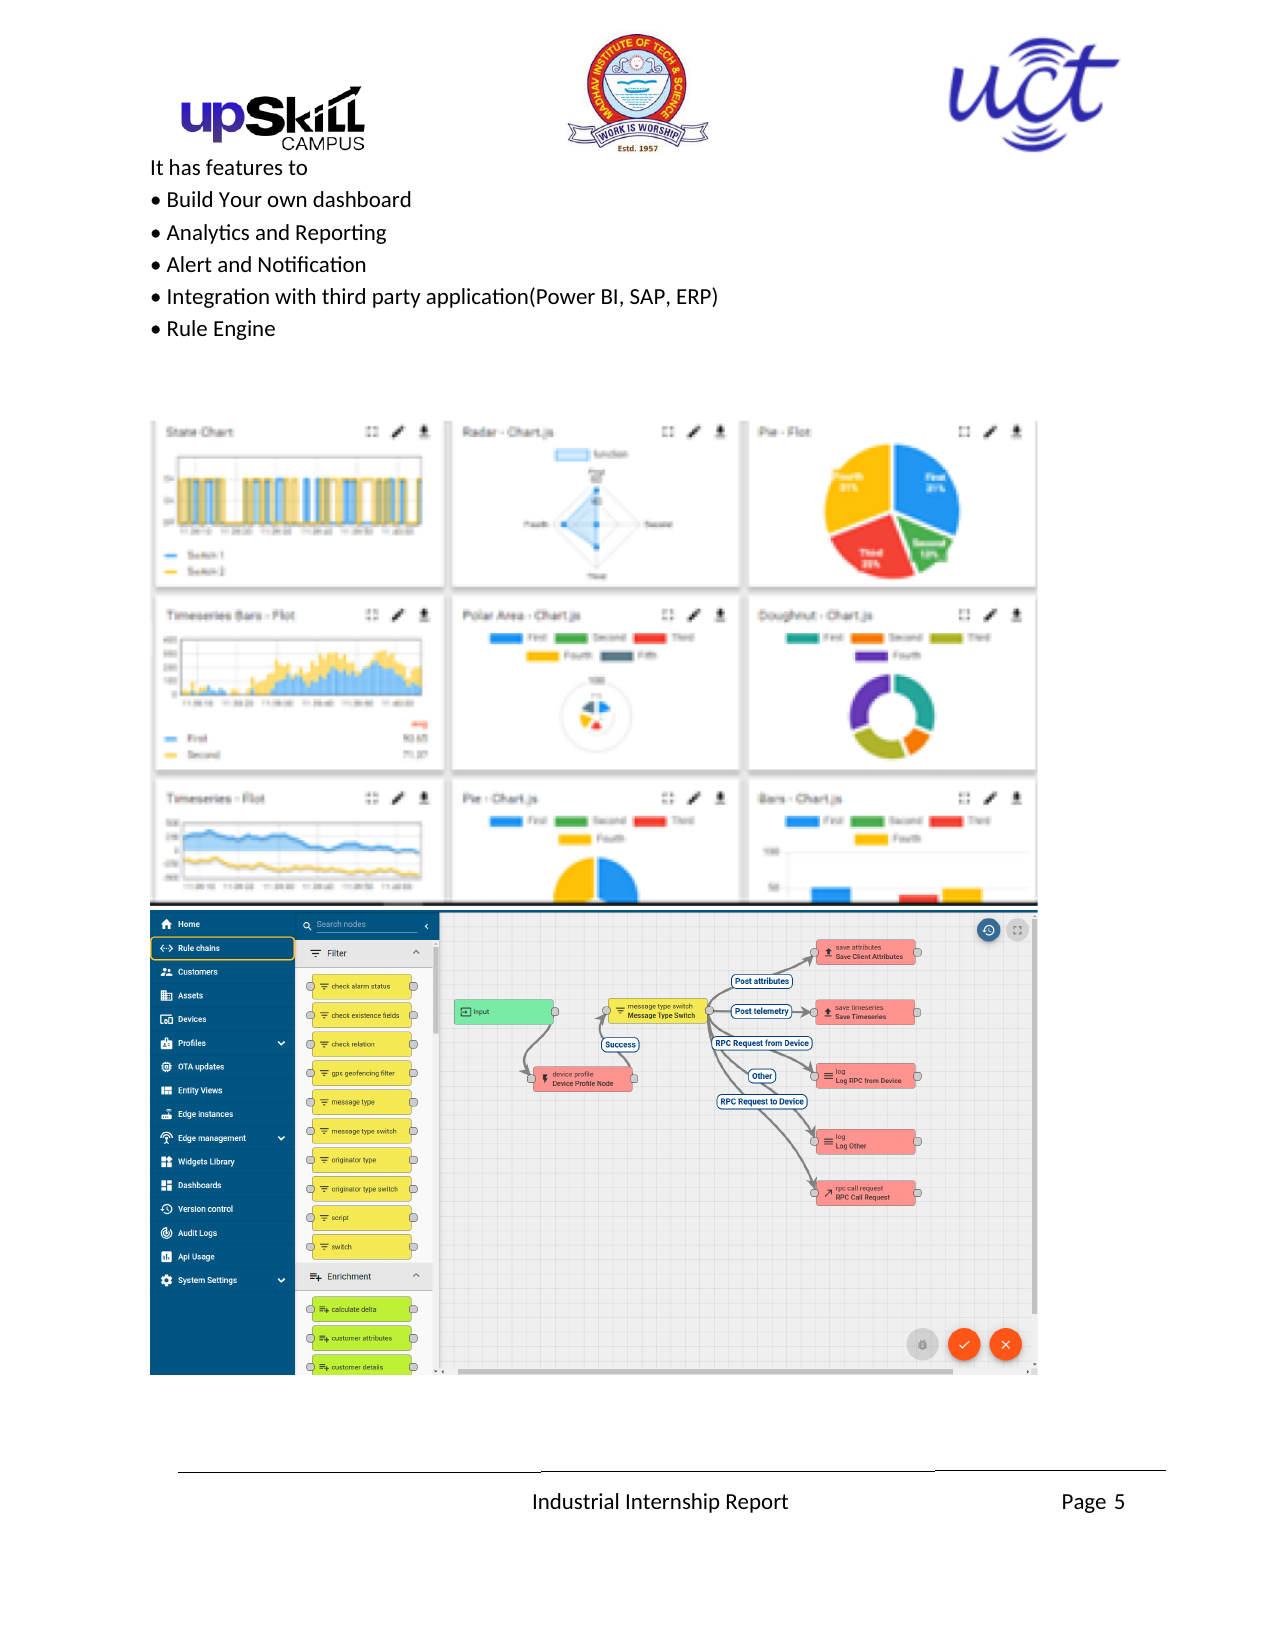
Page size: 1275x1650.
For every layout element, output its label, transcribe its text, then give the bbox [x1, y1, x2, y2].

text It has features to • Build Your own dashboard • Analytics and Reporting • Alert and Notification • Integration with third party application(Power BI, SAP, ERP) • Rule Engine [150, 153, 1125, 342]
picture [150, 420, 1038, 906]
picture [155, 941, 290, 956]
picture [150, 73, 396, 154]
picture [150, 914, 294, 934]
picture [150, 910, 1038, 1375]
picture [563, 30, 712, 154]
picture [946, 28, 1125, 154]
